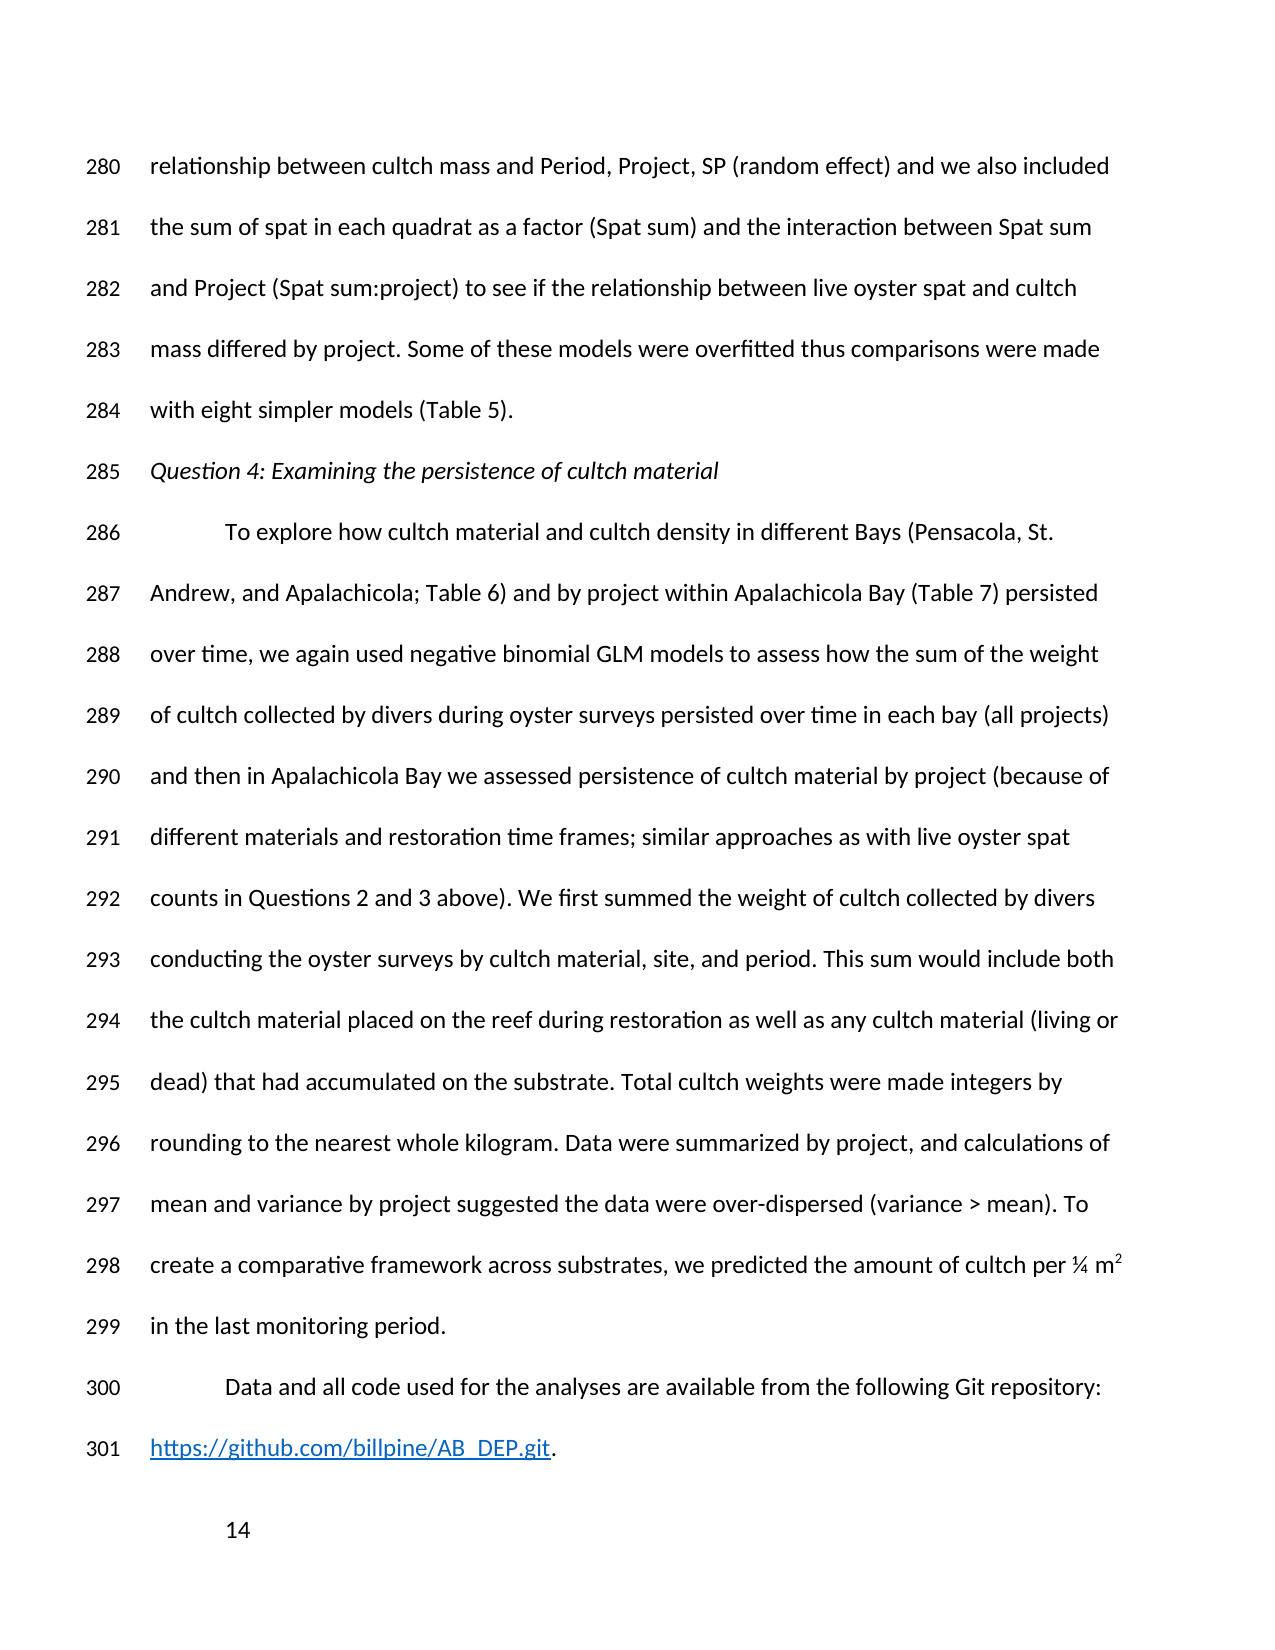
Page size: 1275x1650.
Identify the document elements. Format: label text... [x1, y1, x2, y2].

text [150, 150, 1125, 425]
text Question 4: Examining the persistence of cultch material [150, 455, 1125, 486]
text To explore how cultch material and cultch density in different Bays (Pensacola, St. Andrew, and Apalachicola; Table 6) and by project within Apalachicola Bay (Table 7) persisted over time, we again used negative binomial GLM models to assess how the sum of the weight of cultch collected by divers during oyster surveys persisted over time in each bay (all projects) and then in Apalachicola Bay we assessed persistence of cultch material by project (because of different materials and restoration time frames; similar approaches as with live oyster spat counts in Questions 2 and 3 above). We first summed the weight of cultch collected by divers conducting the oyster surveys by cultch material, site, and period. This sum would include both the cultch material placed on the reef during restoration as well as any cultch material (living or dead) that had accumulated on the substrate. Total cultch weights were made integers by rounding to the nearest whole kilogram. Data were summarized by project, and calculations of mean and variance by project suggested the data were over-dispersed (variance > mean). To create a comparative framework across substrates, we predicted the amount of cultch per ¼ m2 in the last monitoring period. [150, 516, 1125, 1340]
text Data and all code used for the analyses are available from the following Git repository: https://github.com/billpine/AB_DEP.git. [150, 1371, 1125, 1462]
